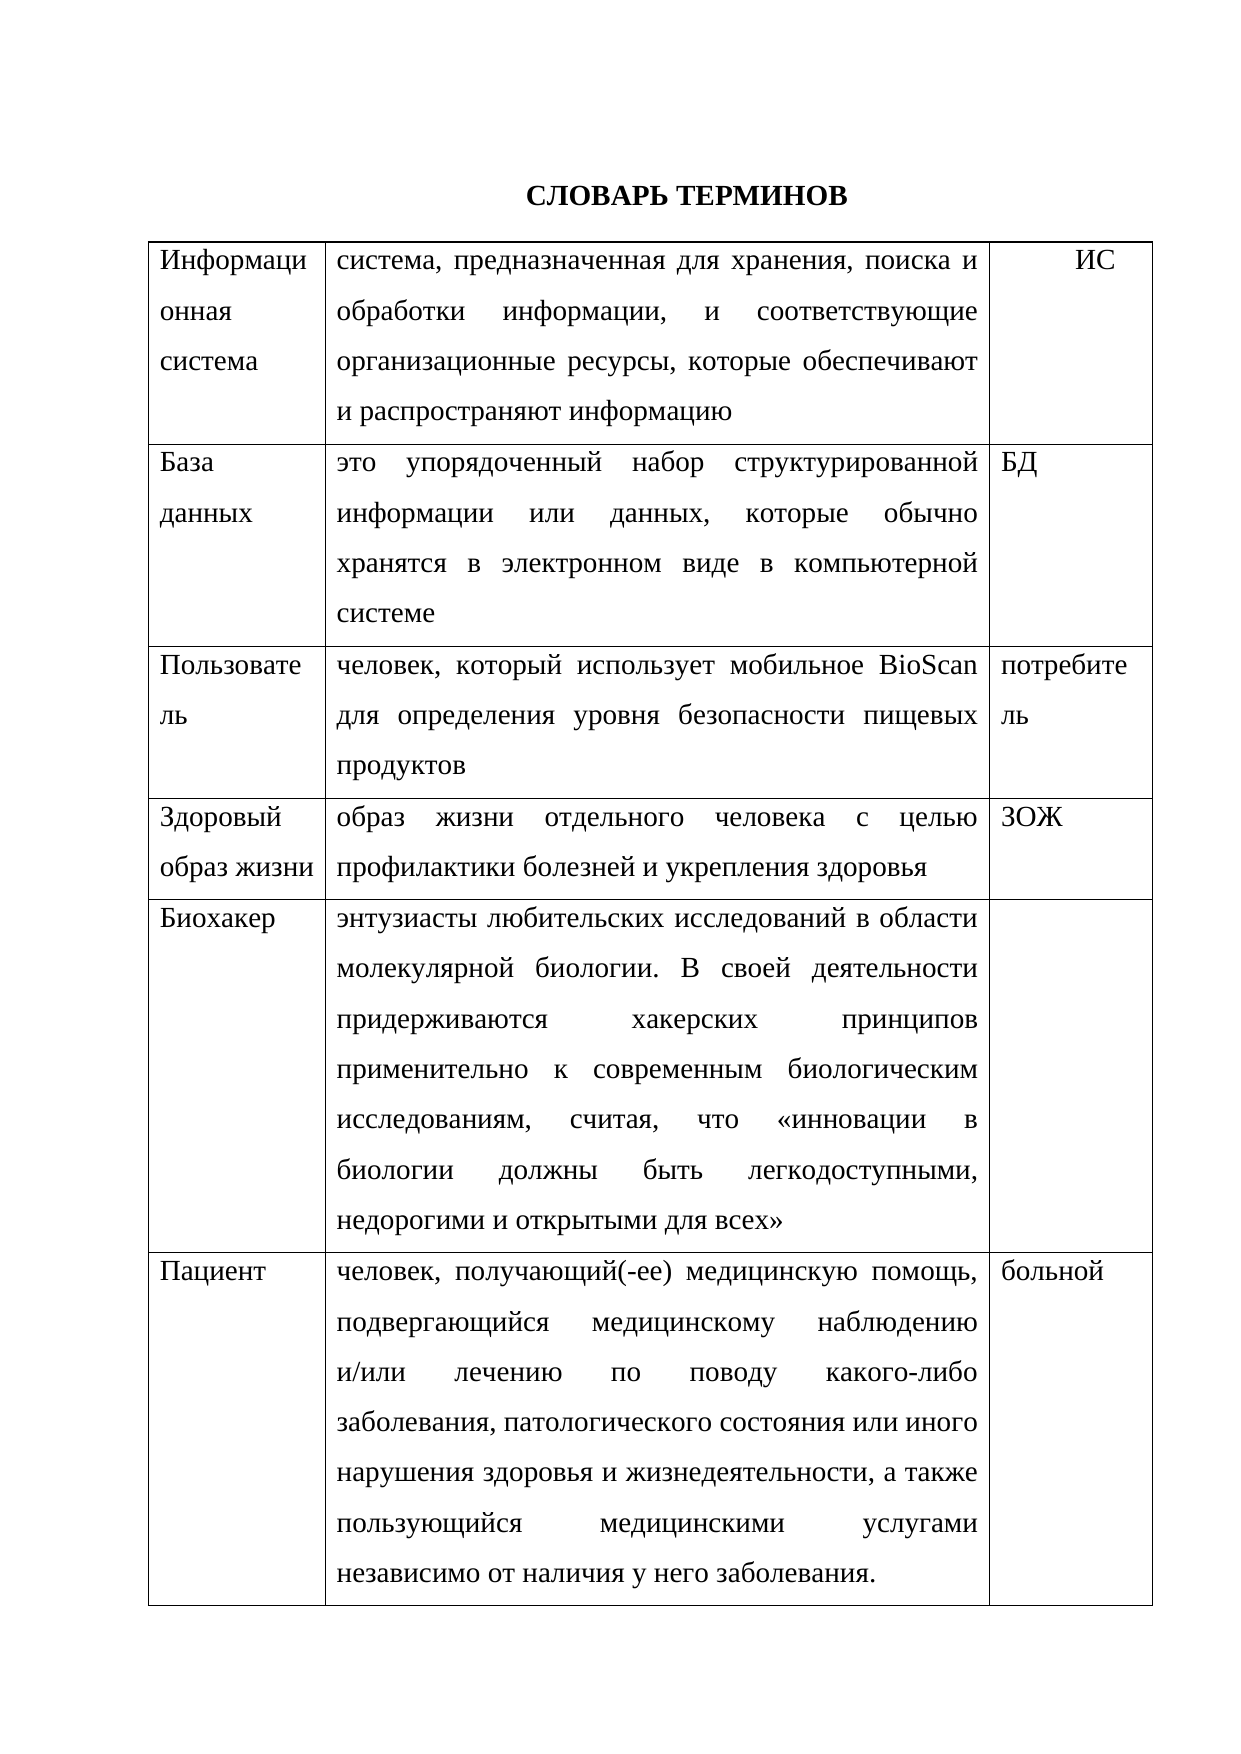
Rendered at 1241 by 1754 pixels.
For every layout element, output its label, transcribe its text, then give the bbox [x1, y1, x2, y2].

subtitle СЛОВАРЬ ТЕРМИНОВ [148, 178, 1152, 212]
table_cell Здоровый образ жизни [149, 799, 325, 899]
table_cell База данных [149, 445, 325, 646]
table_header система, предназначенная для хранения, поиска и обработки информации, и соответствующие организационные ресурсы, которые обеспечивают и распространяют информацию [326, 243, 989, 443]
table_cell [990, 900, 1152, 1252]
table_cell БД [990, 445, 1152, 646]
table_cell образ жизни отдельного человека с целью профилактики болезней и укрепления здоровья [326, 799, 989, 899]
table_header Информационная система [149, 243, 325, 443]
table_cell энтузиасты любительских исследований в области молекулярной биологии. В своей деятельности придерживаются хакерских принципов применительно к современным биологическим исследованиям, считая, что «инновации в биологии должны быть легкодоступными, недорогими и открытыми для всех» [326, 900, 989, 1252]
table_cell ЗОЖ [990, 799, 1152, 899]
table_cell Биохакер [149, 900, 325, 1252]
table_cell Пользователь [149, 647, 325, 798]
table_cell это упорядоченный набор структурированной информации или данных, которые обычно хранятся в электронном виде в компьютерной системе [326, 445, 989, 646]
table_cell потребитель [990, 647, 1152, 798]
table_cell Пациент [149, 1253, 325, 1605]
table_header ИС [990, 243, 1152, 443]
table_cell человек, который использует мобильное BioScan для определения уровня безопасности пищевых продуктов [326, 647, 989, 798]
table_cell больной [990, 1253, 1152, 1605]
table_cell человек, получающий(-ее) медицинскую помощь, подвергающийся медицинскому наблюдению и/или лечению по поводу какого-либо заболевания, патологического состояния или иного нарушения здоровья и жизнедеятельности, а также пользующийся медицинскими услугами независимо от наличия у него заболевания. [326, 1253, 989, 1605]
